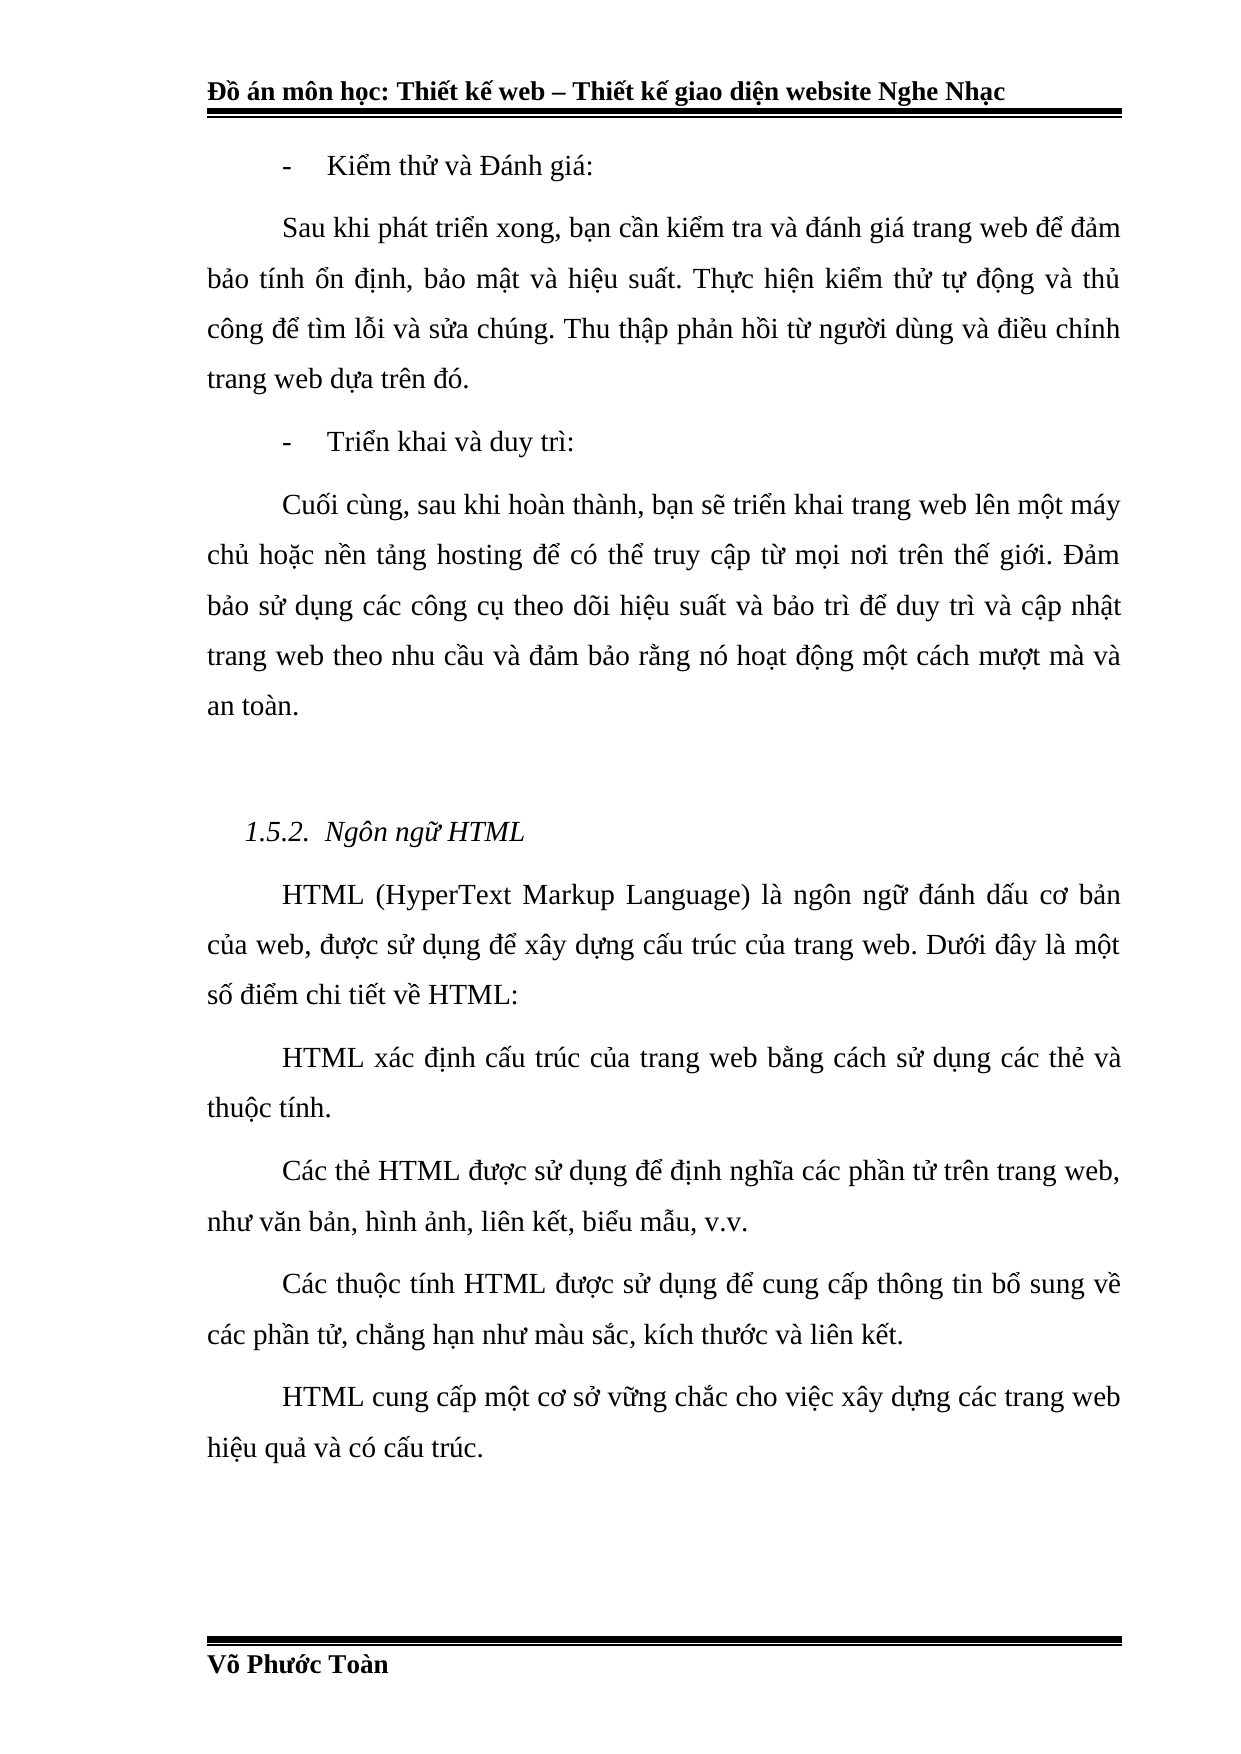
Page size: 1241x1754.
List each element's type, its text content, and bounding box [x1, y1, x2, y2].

text Các thuộc tính HTML được sử dụng để cung cấp thông tin bổ sung về các phần tử, chẳng hạn như màu sắc, kích thước và liên kết. [207, 1266, 1122, 1350]
text Cuối cùng, sau khi hoàn thành, bạn sẽ triển khai trang web lên một máy chủ hoặc nền tảng hosting để có thể truy cập từ mọi nơi trên thế giới. Đảm bảo sử dụng các công cụ theo dõi hiệu suất và bảo trì để duy trì và cập nhật trang web theo nhu cầu và đảm bảo rằng nó hoạt động một cách mượt mà và an toàn. [207, 487, 1122, 722]
text Sau khi phát triển xong, bạn cần kiểm tra và đánh giá trang web để đảm bảo tính ổn định, bảo mật và hiệu suất. Thực hiện kiểm thử tự động và thủ công để tìm lỗi và sửa chúng. Thu thập phản hồi từ người dùng và điều chỉnh trang web dựa trên đó. [207, 211, 1122, 395]
text HTML xác định cấu trúc của trang web bằng cách sử dụng các thẻ và thuộc tính. [207, 1040, 1122, 1124]
text HTML cung cấp một cơ sở vững chắc cho việc xây dựng các trang web hiệu quả và có cấu trúc. [207, 1379, 1122, 1463]
list Kiểm thử và Đánh giá: [282, 148, 1122, 181]
subtitle Ngôn ngữ HTML [244, 814, 1122, 847]
text HTML (HyperText Markup Language) là ngôn ngữ đánh dấu cơ bản của web, được sử dụng để xây dựng cấu trúc của trang web. Dưới đây là một số điểm chi tiết về HTML: [207, 877, 1122, 1011]
list Triển khai và duy trì: [282, 424, 1122, 458]
text Các thẻ HTML được sử dụng để định nghĩa các phần tử trên trang web, như văn bản, hình ảnh, liên kết, biểu mẫu, v.v. [207, 1153, 1122, 1237]
